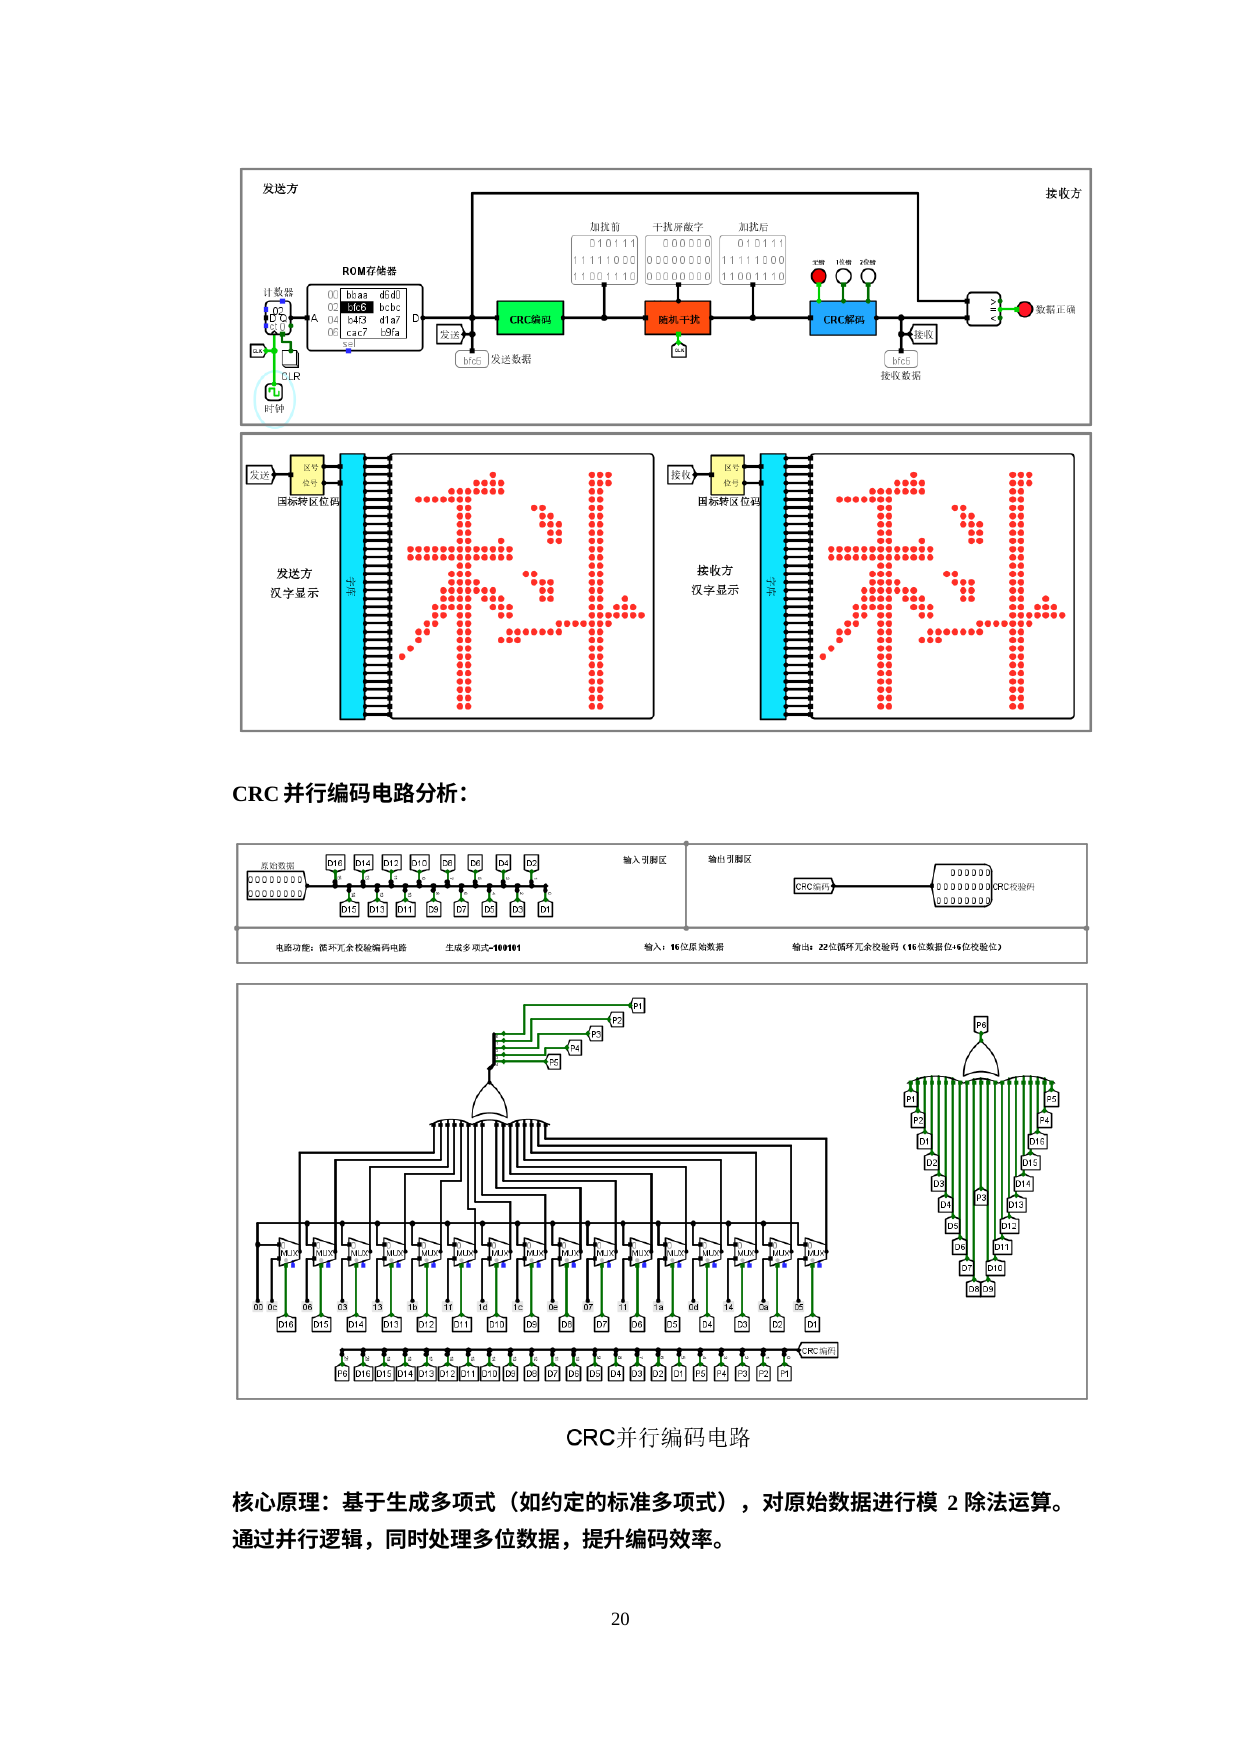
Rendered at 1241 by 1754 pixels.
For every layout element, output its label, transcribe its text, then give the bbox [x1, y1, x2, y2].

picture [231, 162, 1097, 735]
text CRC并行编码电路分析： [232, 776, 1053, 808]
text 核心原理：基于生成多项式（如约定的标准多项式），对原始数据进行模 2 除法运算。通过并行逻辑，同时处理多位数据，提升编码效率。 [232, 1484, 1053, 1554]
picture [231, 837, 1097, 1456]
